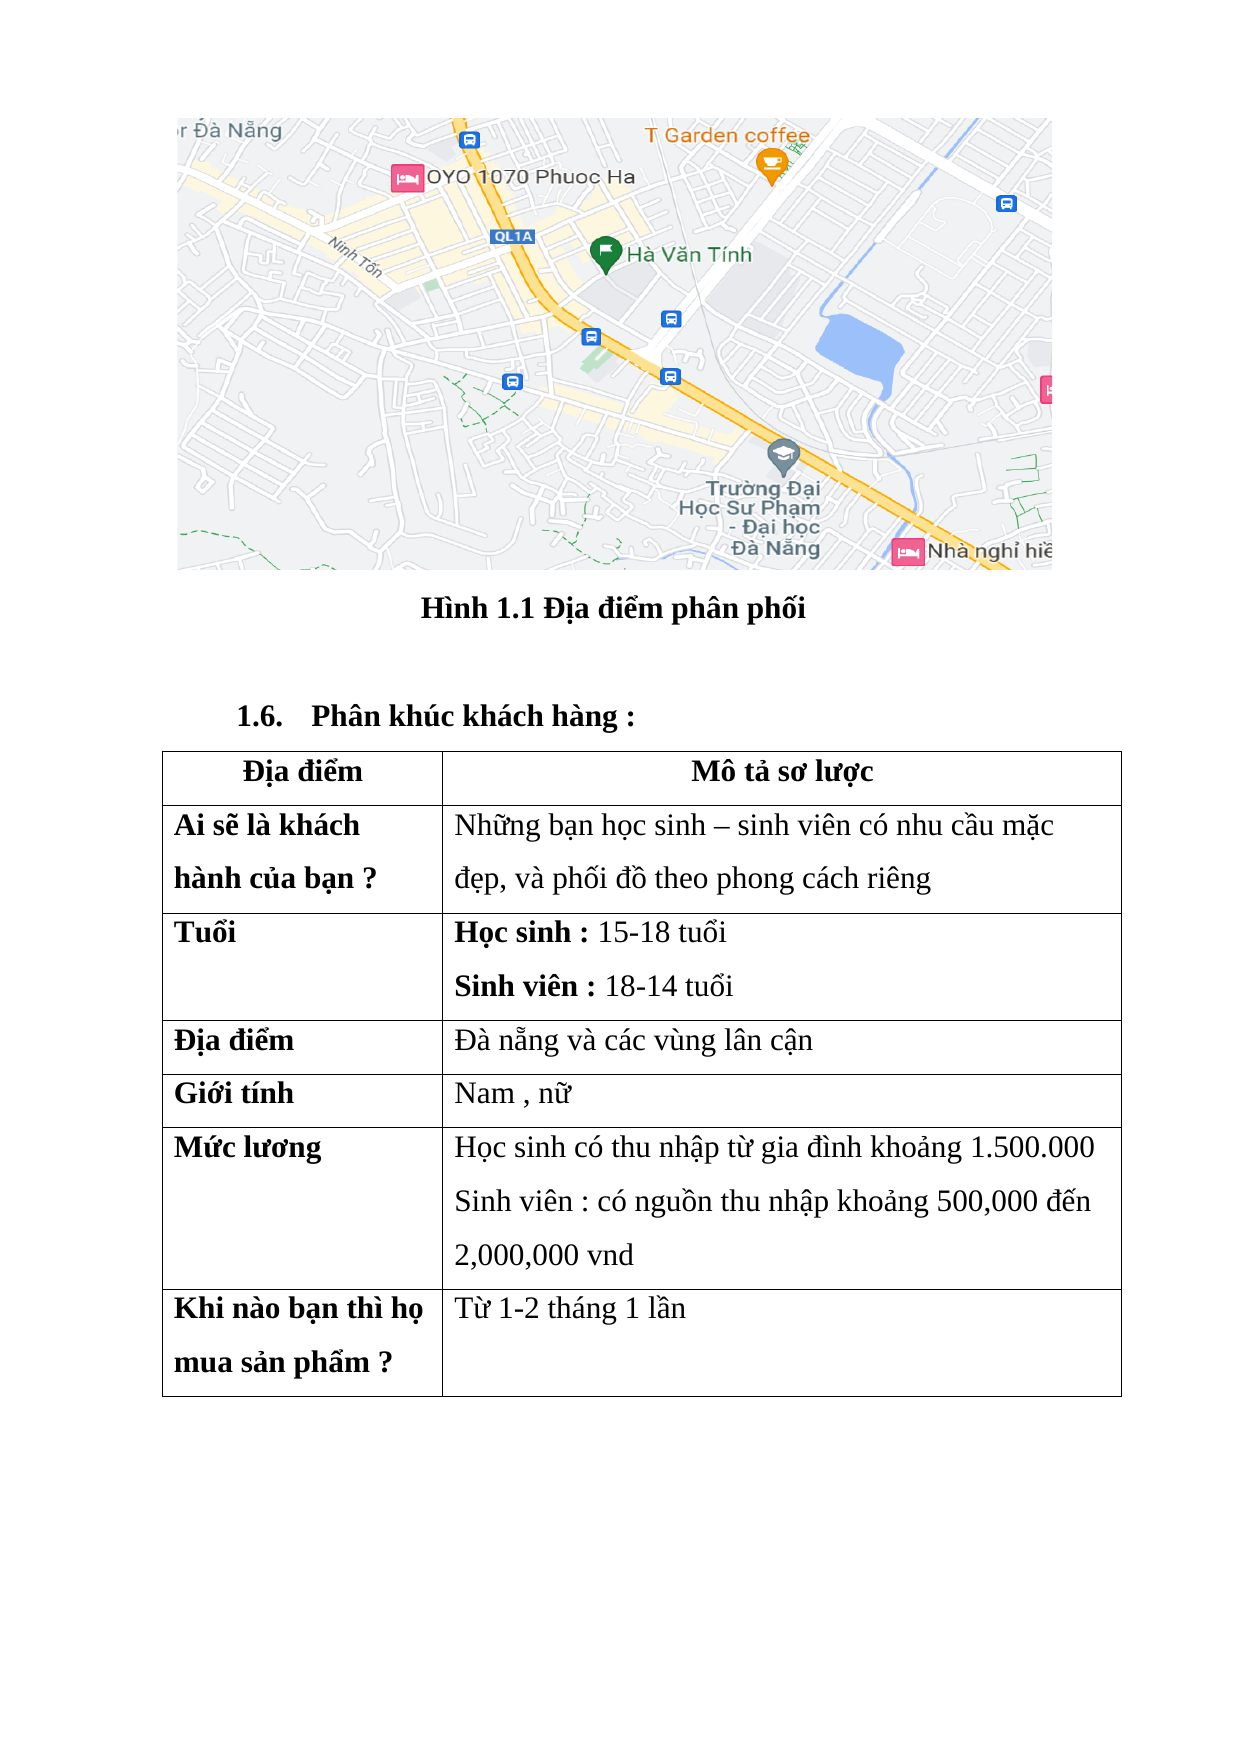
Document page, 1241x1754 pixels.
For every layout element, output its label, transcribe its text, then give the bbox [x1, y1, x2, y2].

table_cell Những bạn học sinh – sinh viên có nhu cầu mặc đẹp, và phối đồ theo phong cách riêng [443, 806, 1121, 912]
table_cell Nam , nữ [443, 1075, 1121, 1127]
list Phân khúc khách hàng : [236, 697, 1122, 733]
table_cell Đà nẵng và các vùng lân cận [443, 1021, 1121, 1073]
table_cell Tuổi [163, 914, 442, 1020]
table_header Mô tả sơ lược [443, 752, 1121, 805]
table_cell Khi nào bạn thì họ mua sản phẩm ? [163, 1290, 442, 1396]
table_header Địa điểm [163, 752, 442, 805]
table_cell Địa điểm [163, 1021, 442, 1073]
table_cell Từ 1-2 tháng 1 lần [443, 1290, 1121, 1396]
table_cell Mức lương [163, 1128, 442, 1288]
table_cell Giới tính [163, 1075, 442, 1127]
table_cell Học sinh có thu nhập từ gia đình khoảng 1.500.000 Sinh viên : có nguồn thu nhập khoảng 500,000 đến 2,000,000 vnd [443, 1128, 1121, 1288]
table_cell Học sinh : 15-18 tuổi Sinh viên : 18-14 tuổi [443, 914, 1121, 1020]
text Hình 1.1 Địa điểm phân phối [311, 590, 1122, 626]
table_cell Ai sẽ là khách hành của bạn ? [163, 806, 442, 912]
picture [177, 118, 1053, 570]
